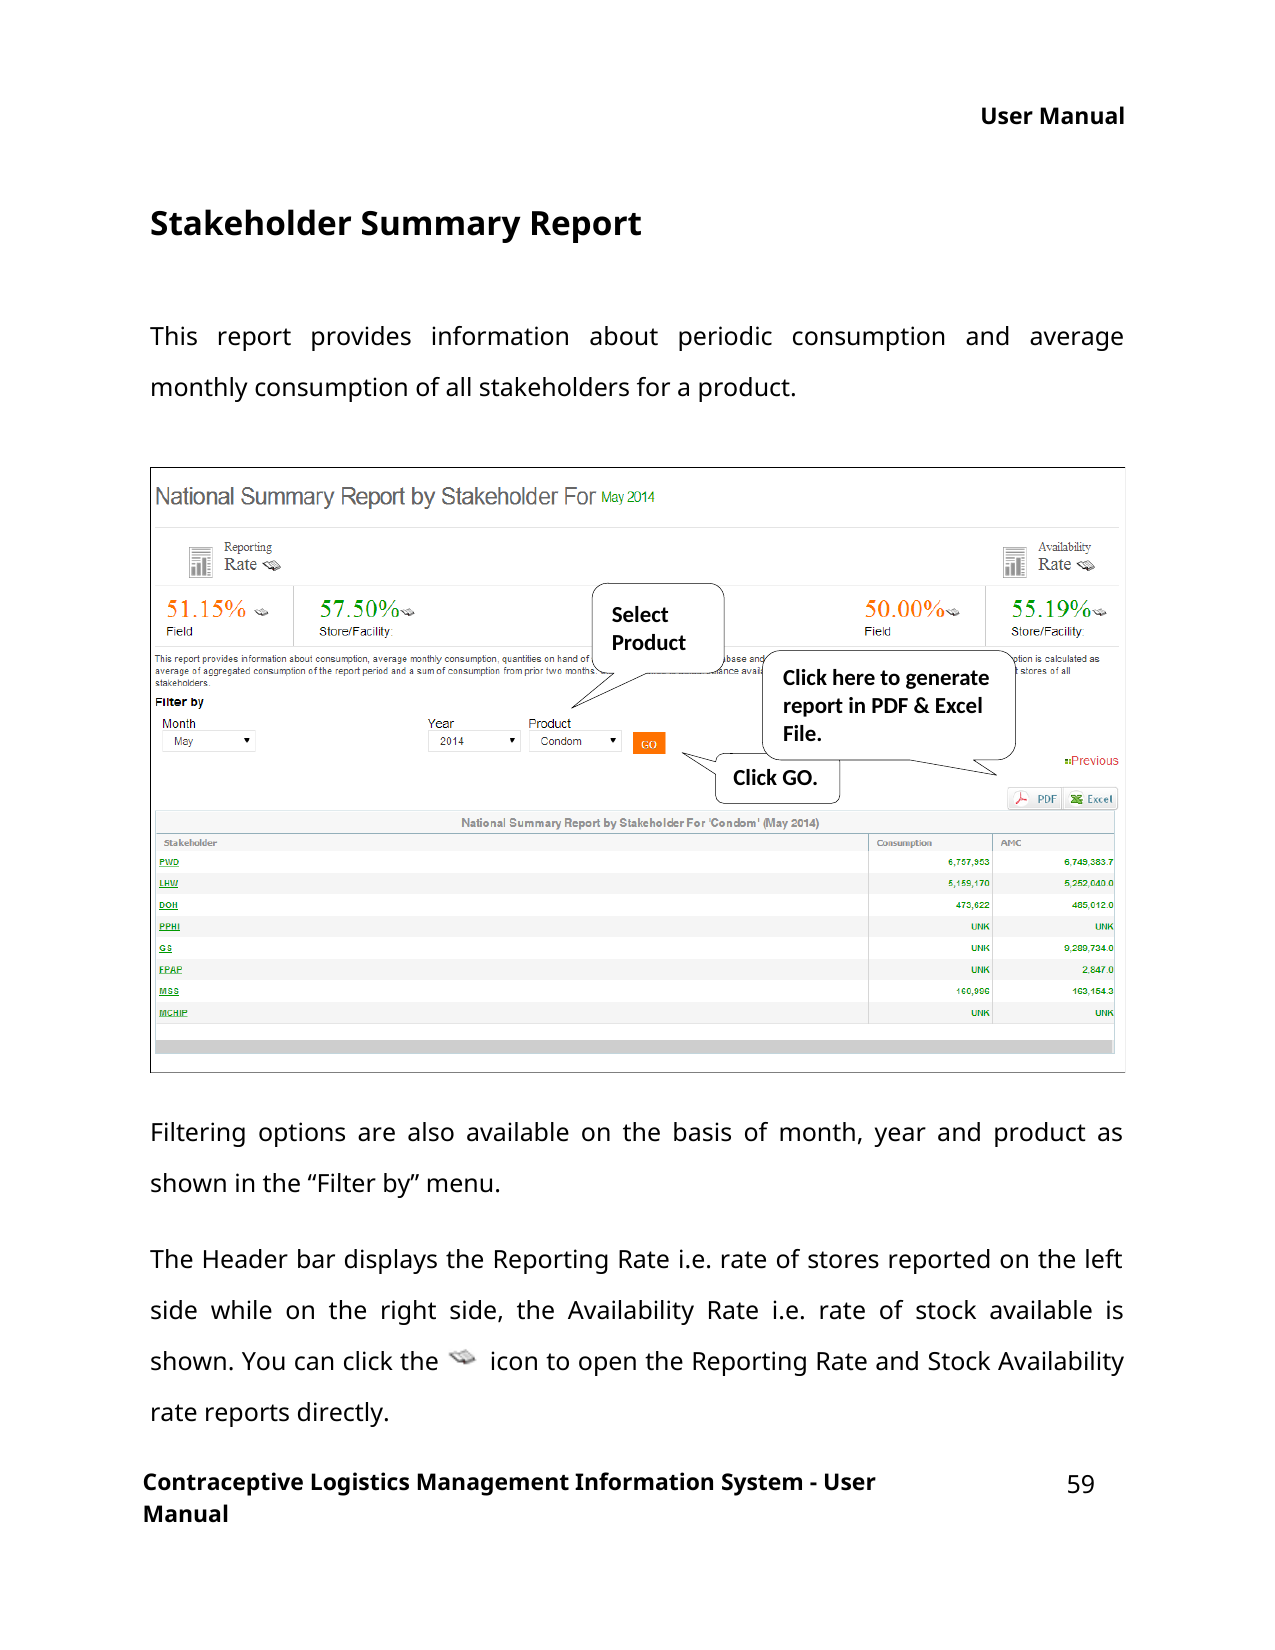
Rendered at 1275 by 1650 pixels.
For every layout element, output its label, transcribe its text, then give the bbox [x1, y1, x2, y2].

text Filtering options are also available on the basis of month, year and product as shown in the “Filter by” menu. [150, 1115, 1125, 1200]
subtitle Stakeholder Summary Report [150, 200, 1125, 245]
picture [446, 1344, 483, 1371]
picture [150, 467, 1125, 1073]
text This report provides information about periodic consumption and average monthly consumption of all stakeholders for a product. [150, 318, 1125, 403]
text The Header bar displays the Reporting Rate i.e. rate of stores reported on the left side while on the right side, the Availability Rate i.e. rate of stock available is shown. You can click the icon to open the Reporting Rate and Stock Availability rate reports directly. [150, 1242, 1125, 1429]
